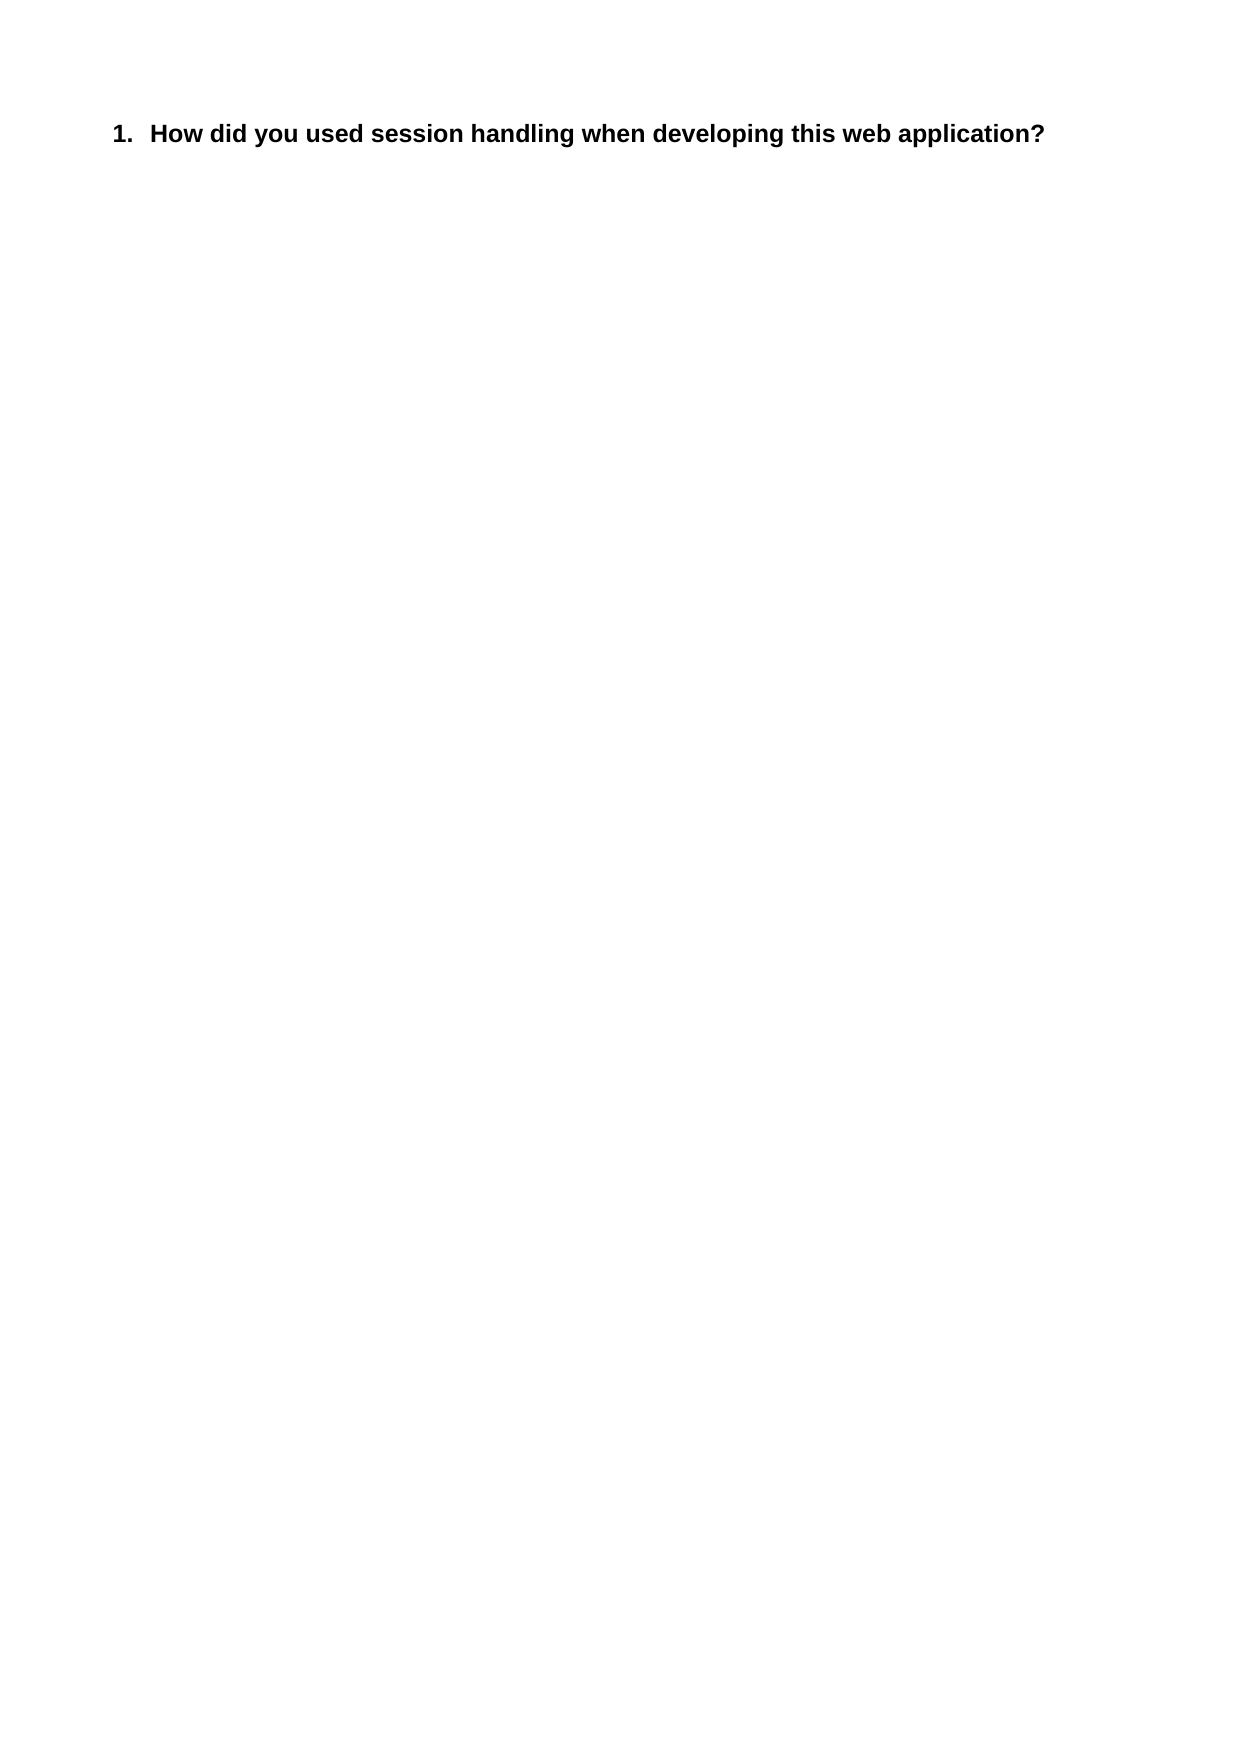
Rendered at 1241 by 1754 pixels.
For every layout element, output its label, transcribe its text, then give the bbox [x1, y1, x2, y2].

list How did you used session handling when developing this web application? [112, 119, 1165, 148]
